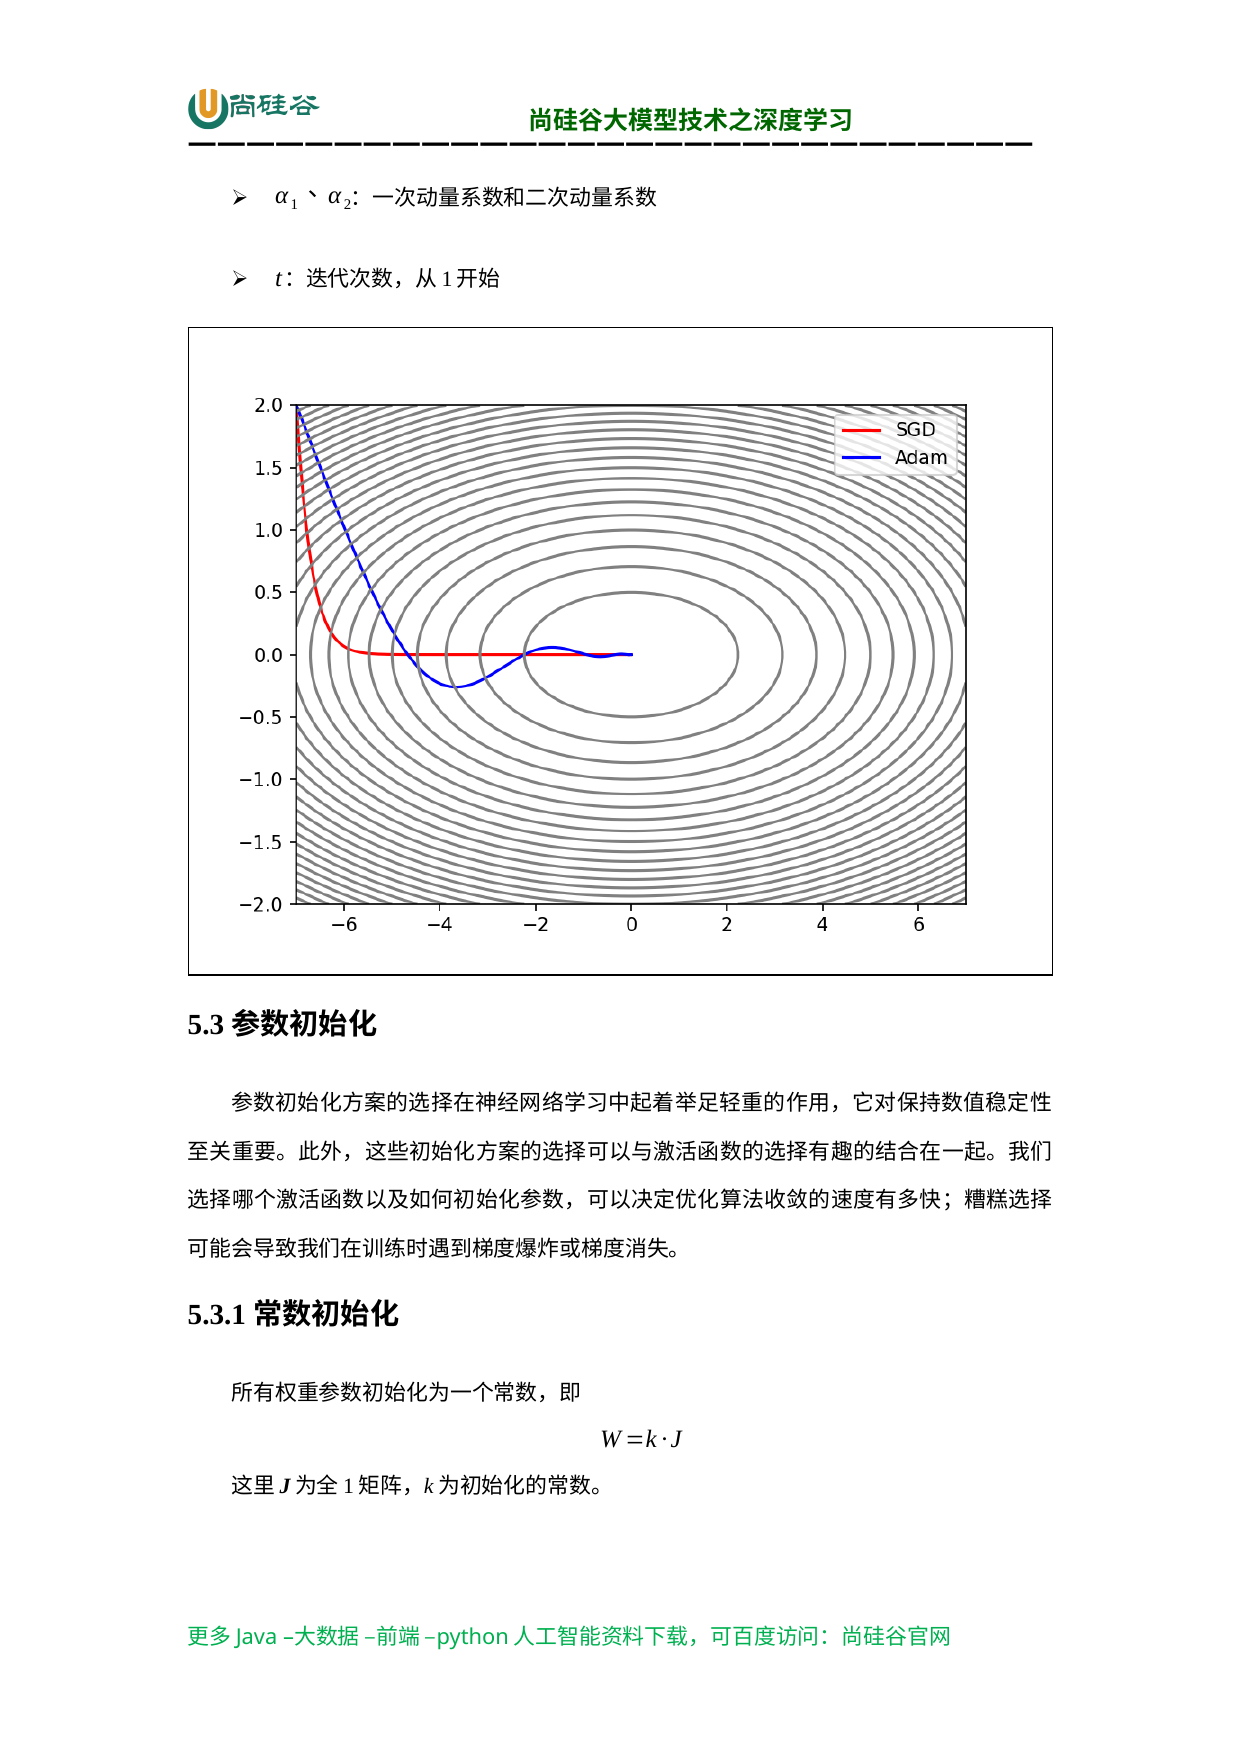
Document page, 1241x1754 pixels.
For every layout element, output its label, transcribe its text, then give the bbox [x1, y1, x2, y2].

picture [189, 328, 1052, 974]
text 所有权重参数初始化为一个常数，即 [187, 1374, 1053, 1407]
text ：一次动量系数和二次动量系数 [187, 165, 1053, 230]
text 常数初始化 [187, 1279, 1053, 1344]
text 参数初始化 [187, 989, 1053, 1054]
text ：迭代次数，从1开始 [187, 246, 1053, 311]
text 这里J为全1矩阵，k为初始化的常数。 [187, 1468, 1053, 1501]
picture [187, 88, 321, 130]
text 参数初始化方案的选择在神经网络学习中起着举足轻重的作用，它对保持数值稳定性至关重要。此外，这些初始化方案的选择可以与激活函数的选择有趣的结合在一起。我们选择哪个激活函数以及如何初始化参数，可以决定优化算法收敛的速度有多快；糟糕选择可能会导致我们在训练时遇到梯度爆炸或梯度消失。 [187, 1084, 1053, 1263]
